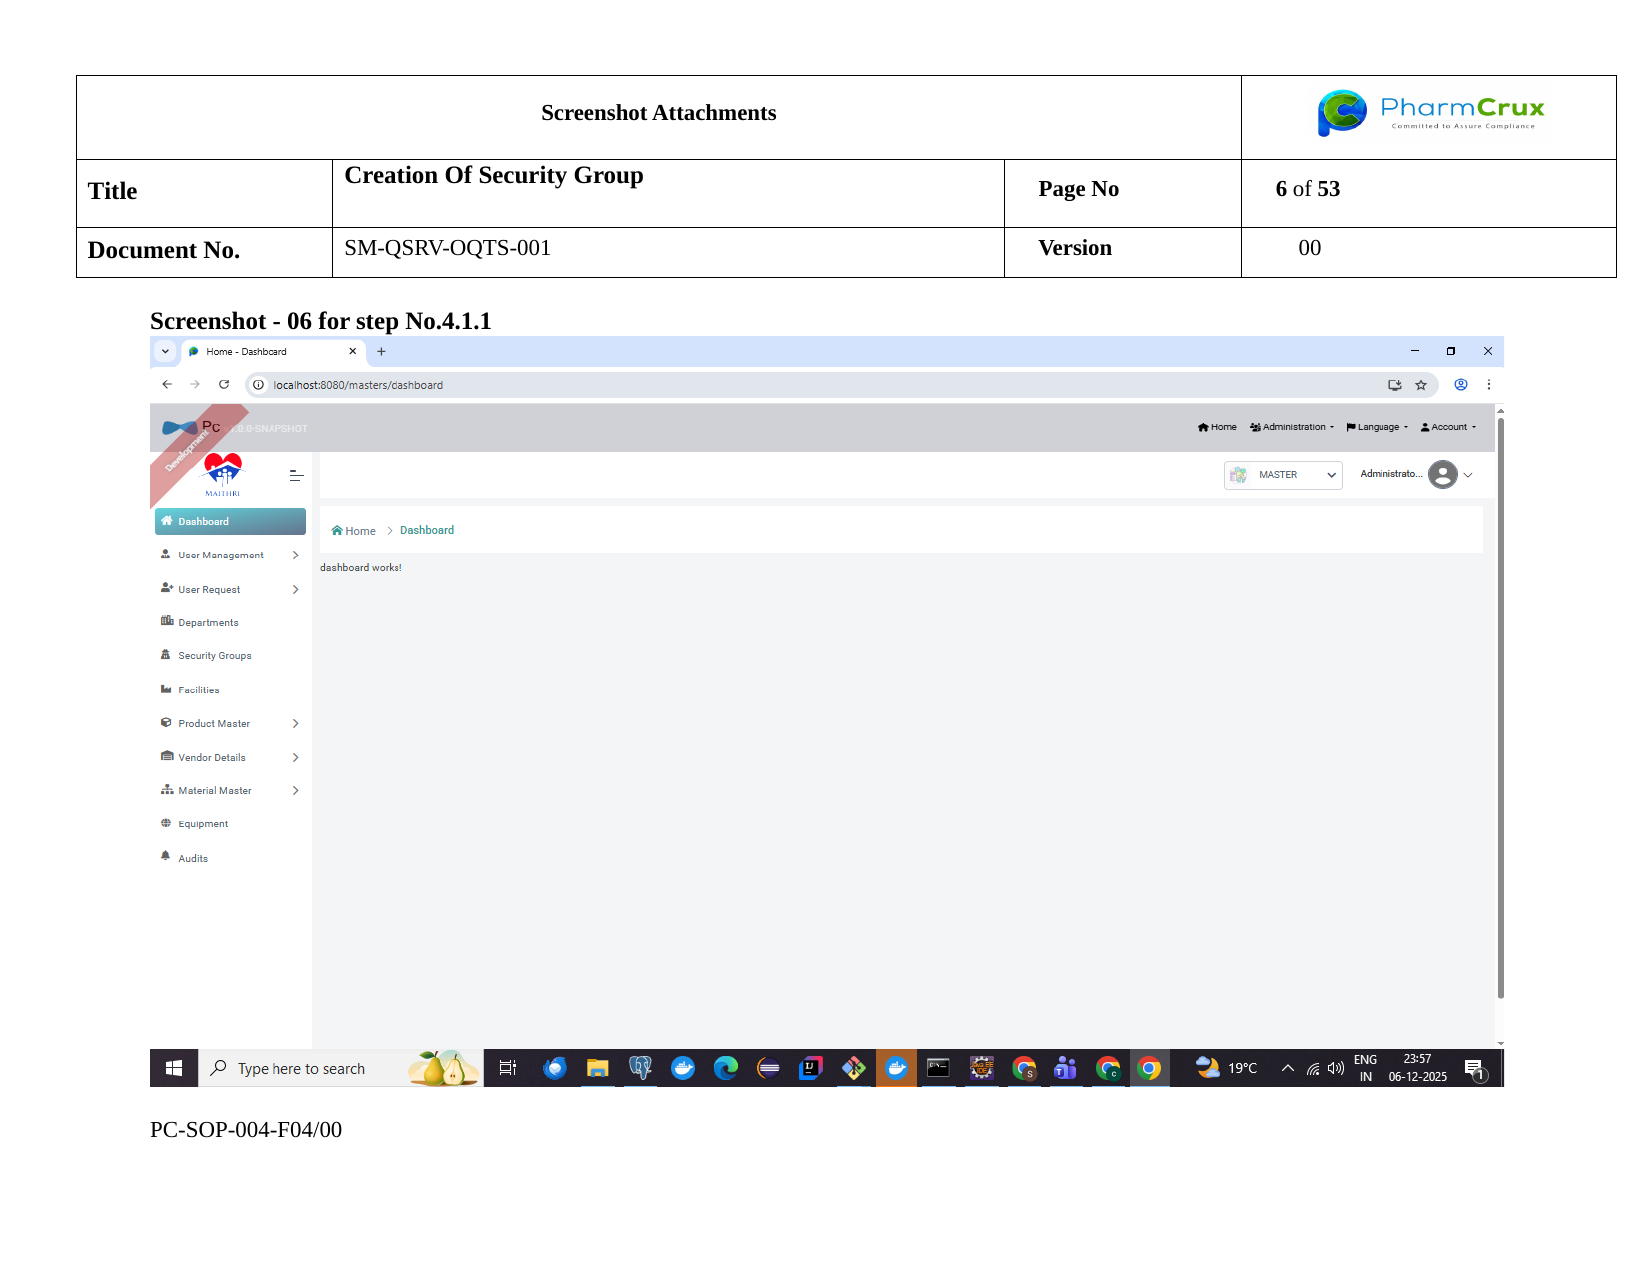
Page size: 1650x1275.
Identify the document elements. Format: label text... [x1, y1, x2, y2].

picture [150, 336, 1505, 1087]
picture [1307, 82, 1551, 143]
text Screenshot - 06 for step No.4.1.1 [150, 306, 1500, 336]
